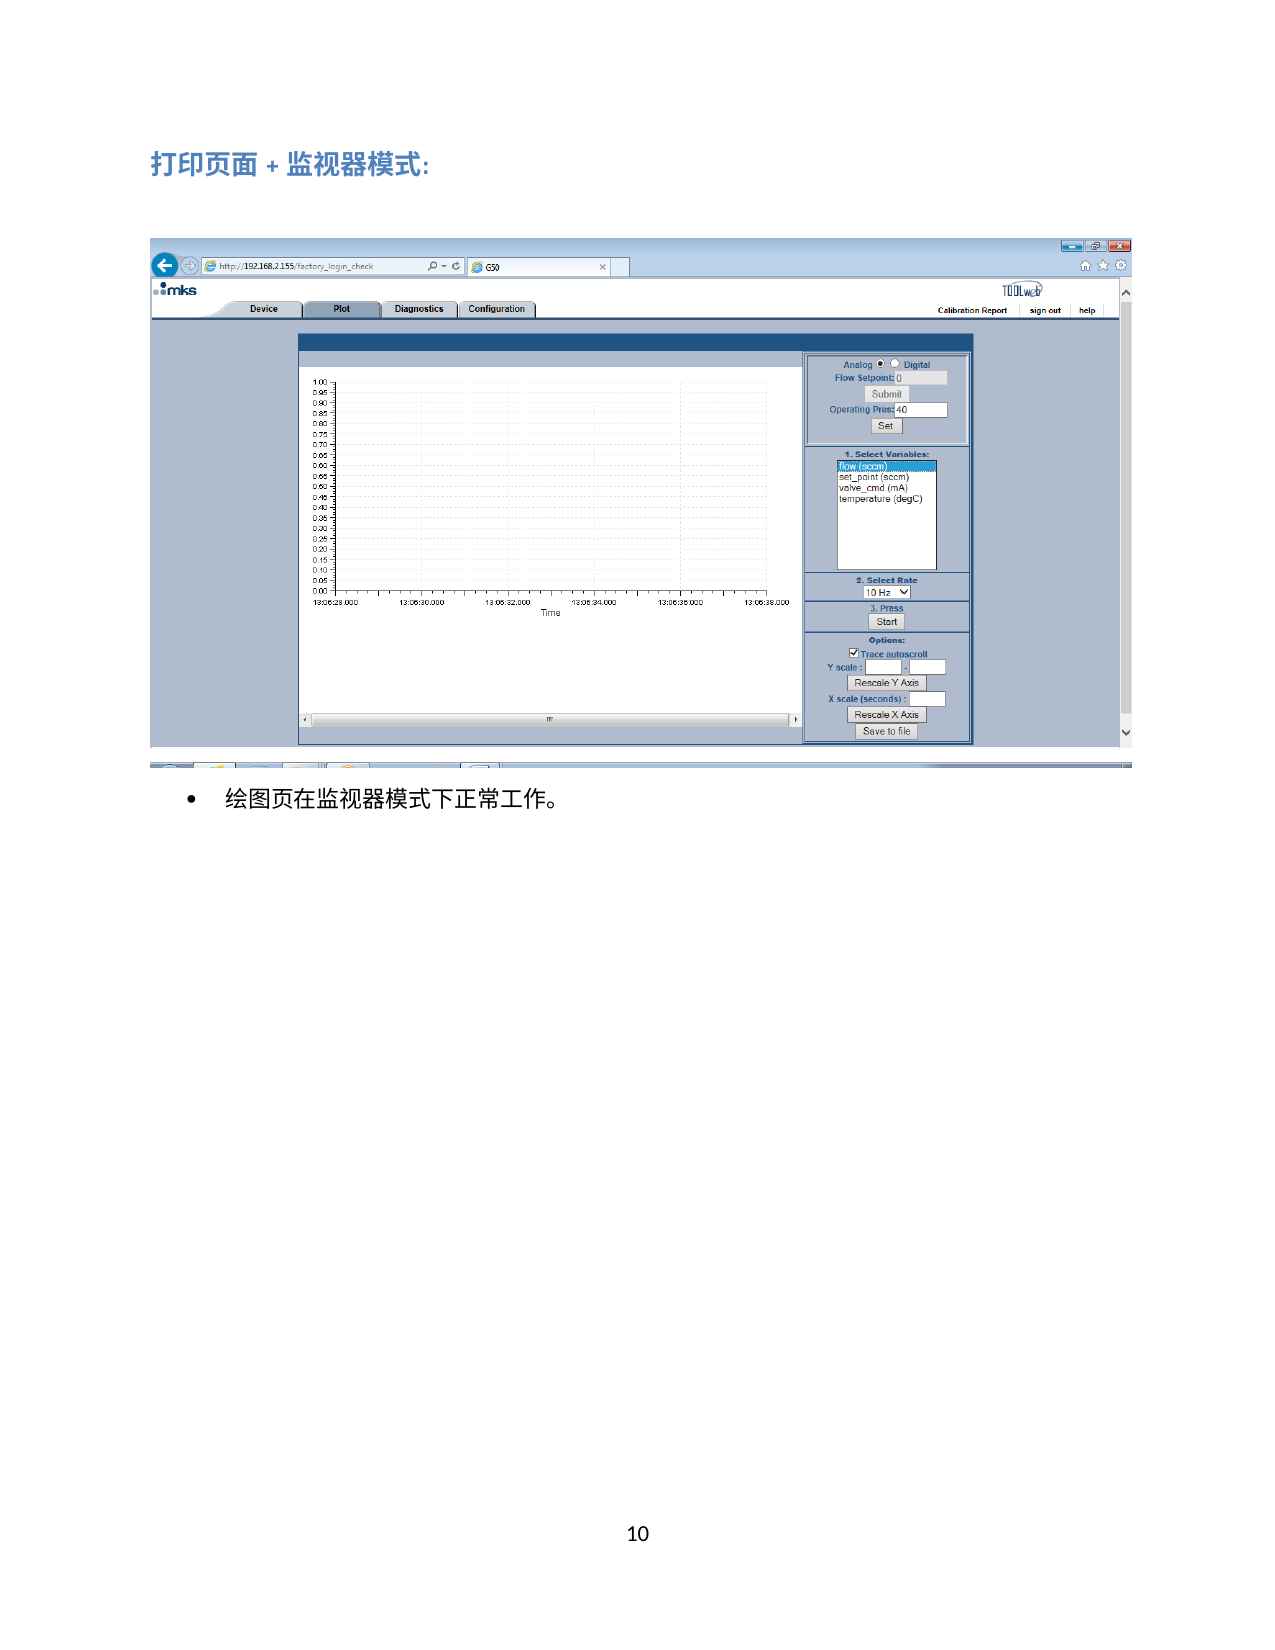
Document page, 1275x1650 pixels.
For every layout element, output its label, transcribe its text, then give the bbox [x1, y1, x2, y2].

subtitle 打印页面 + 监视器模式: [150, 150, 1275, 181]
picture [150, 238, 1132, 768]
